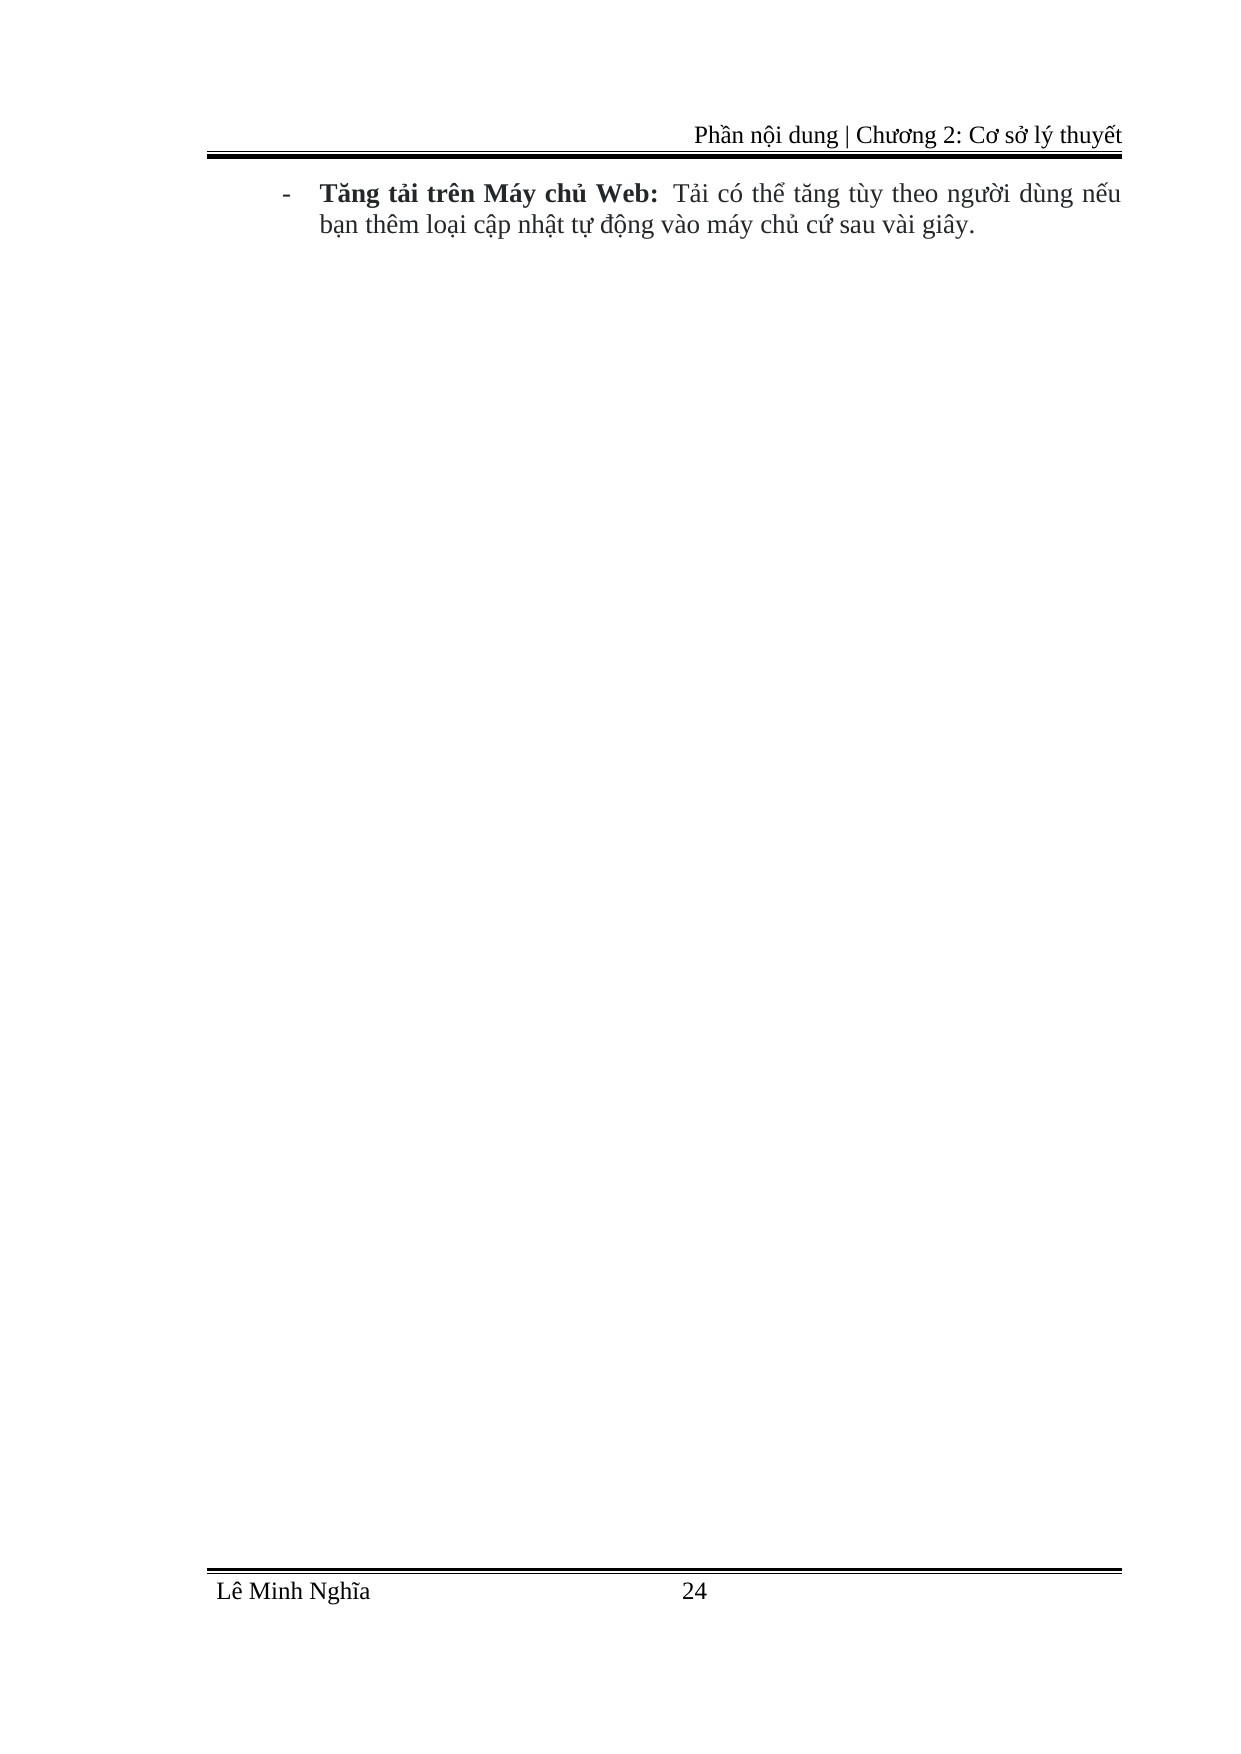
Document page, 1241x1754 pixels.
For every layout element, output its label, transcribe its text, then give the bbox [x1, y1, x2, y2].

list Tăng tải trên Máy chủ Web: Tải có thể tăng tùy theo người dùng nếu bạn thêm loại cập nhật tự động vào máy chủ cứ sau vài giây. [282, 177, 1122, 239]
